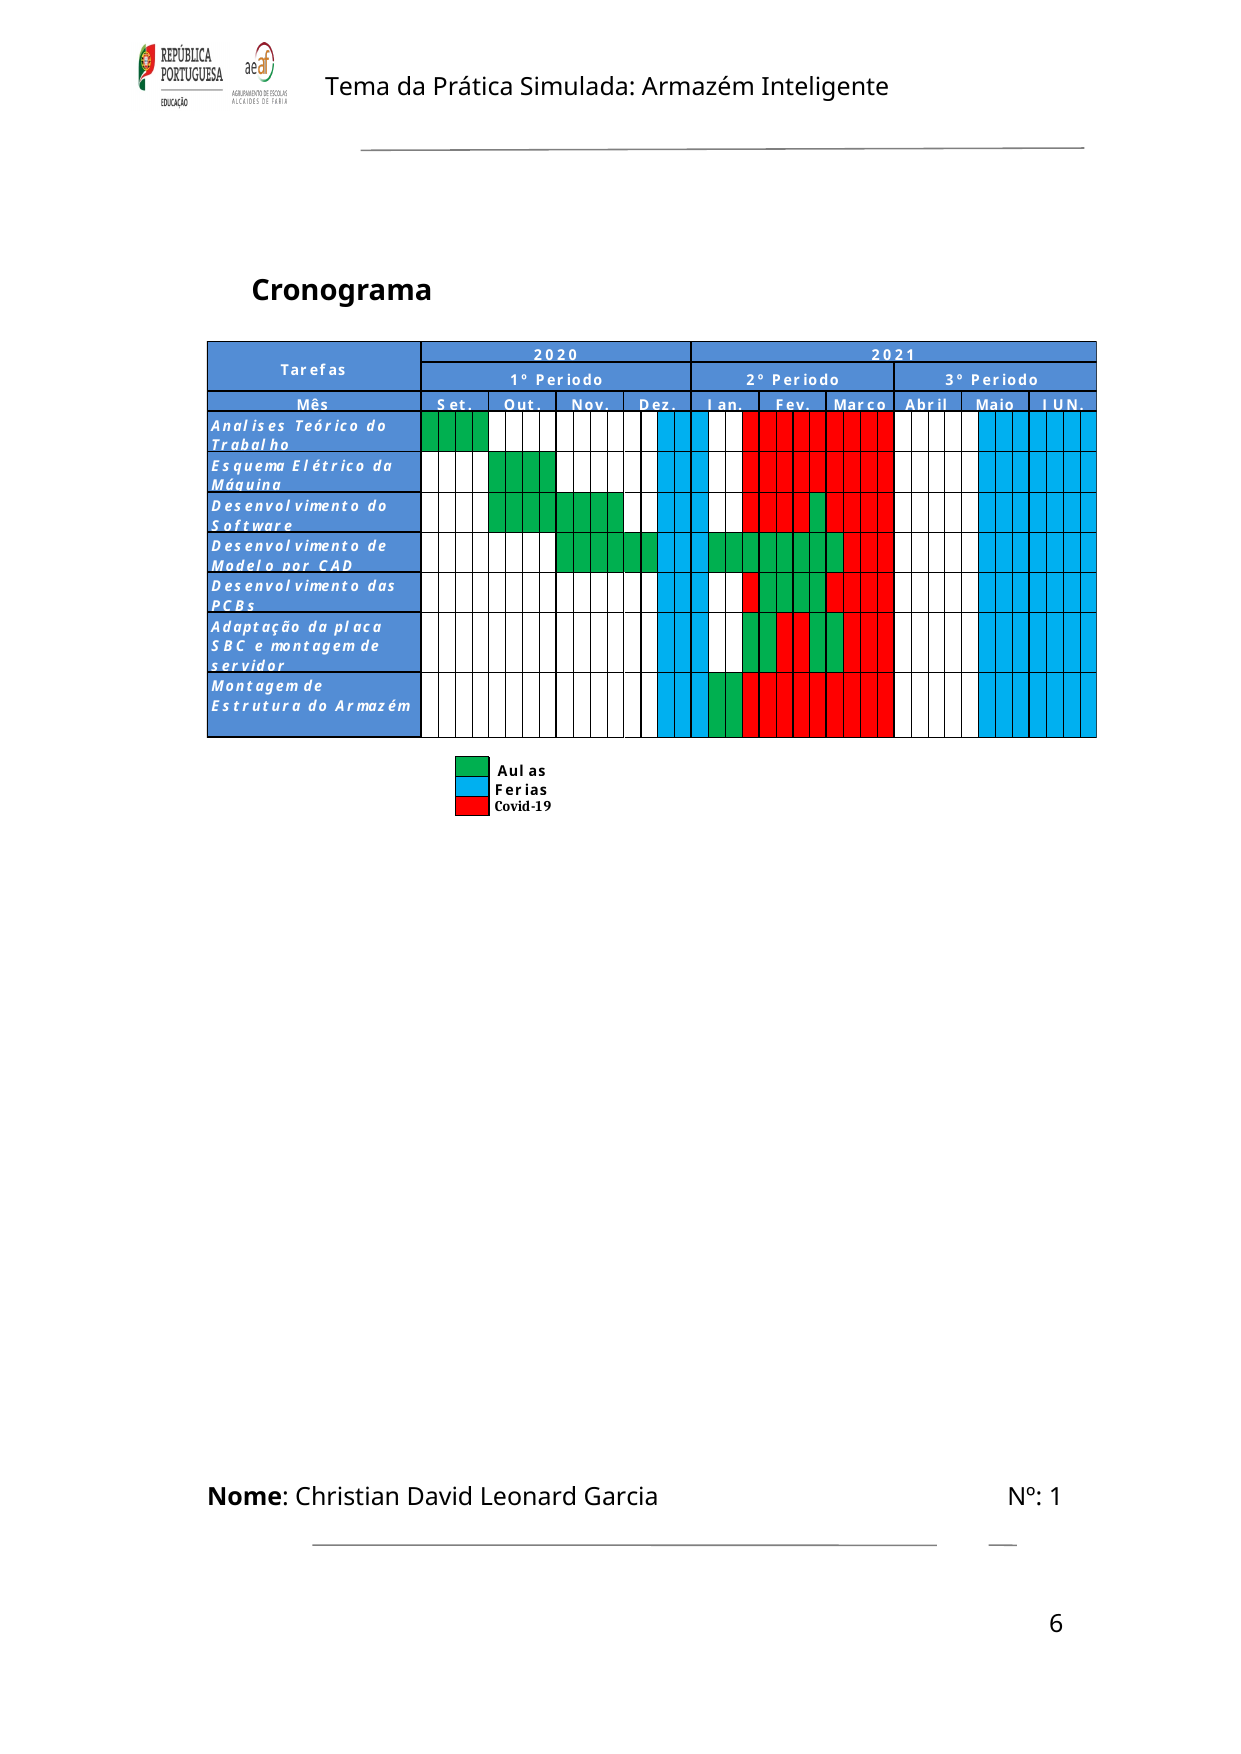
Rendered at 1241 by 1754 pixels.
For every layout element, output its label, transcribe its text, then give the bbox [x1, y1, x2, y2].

picture [232, 42, 287, 104]
title Cronograma [251, 269, 1063, 309]
picture [130, 42, 231, 111]
